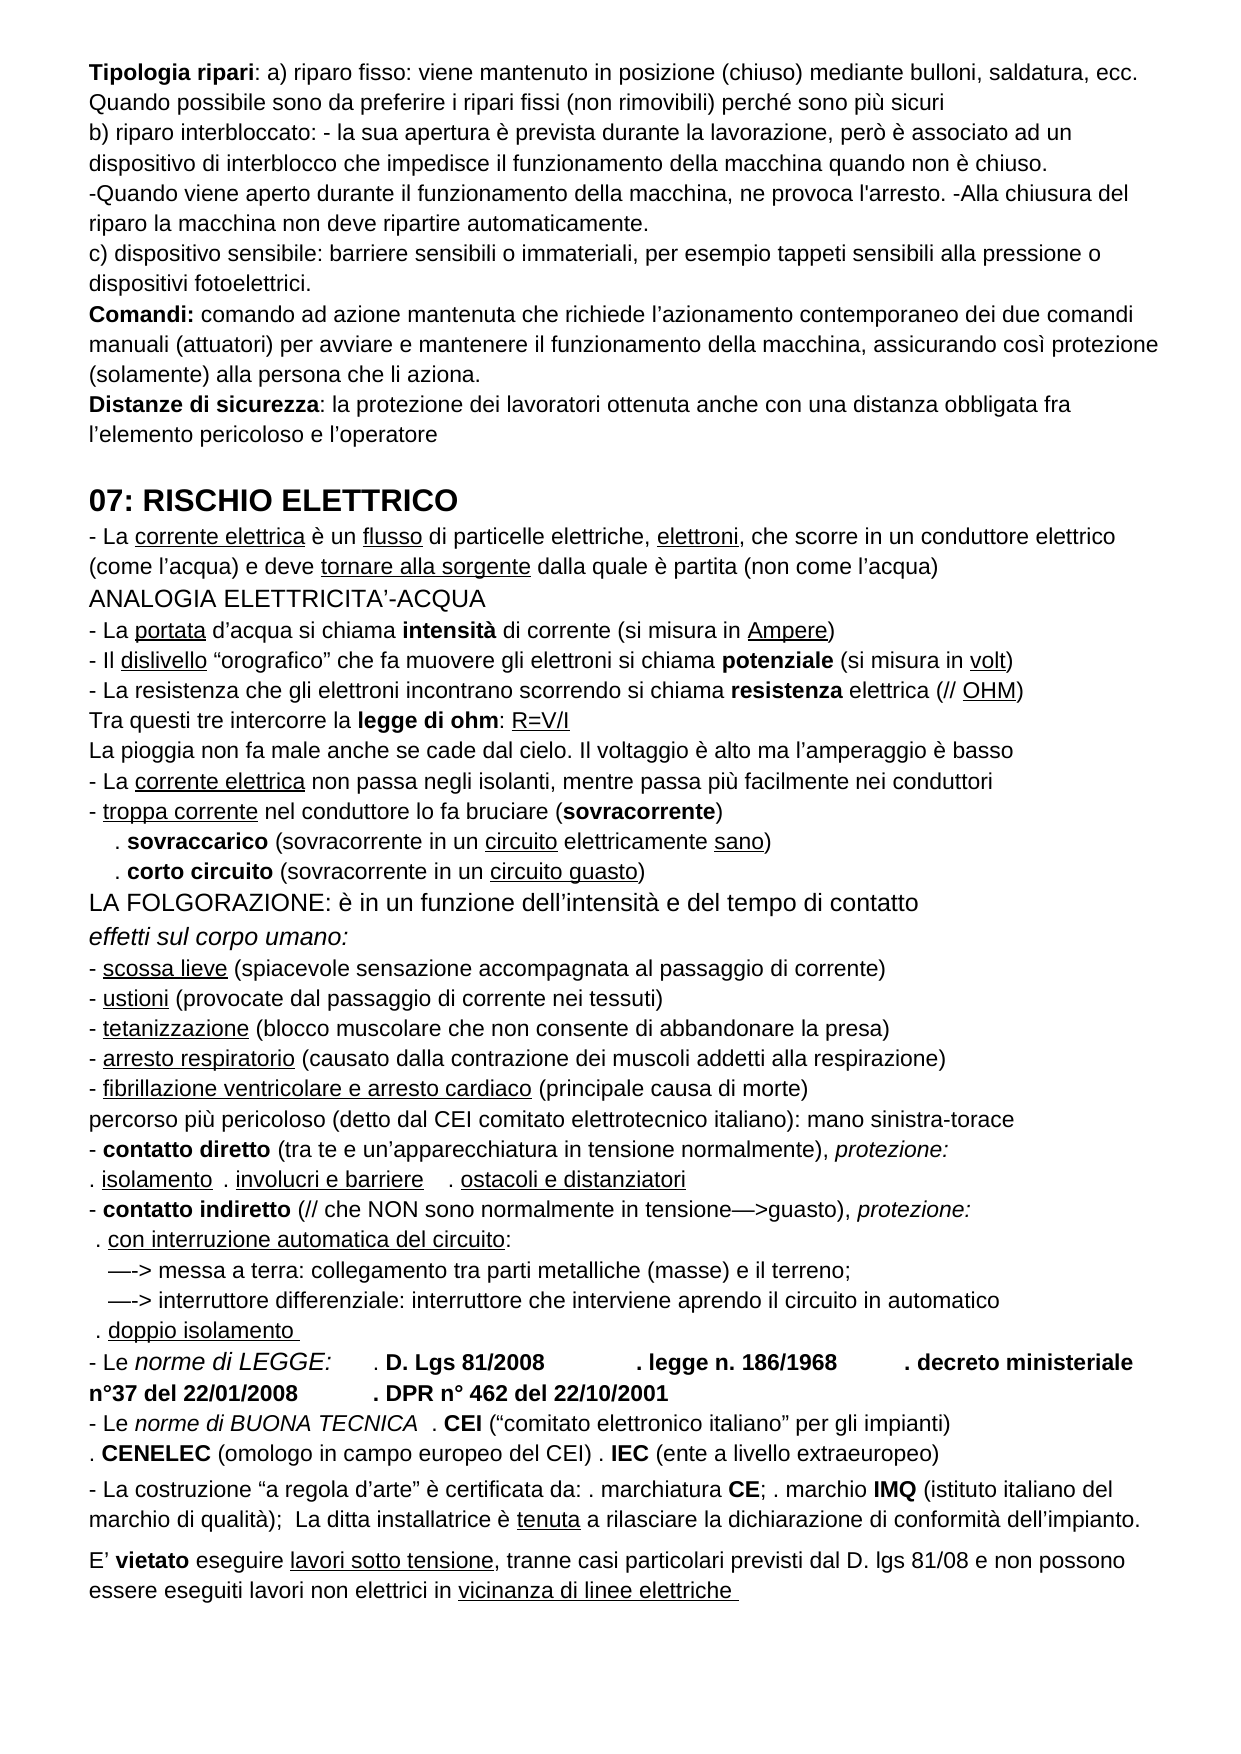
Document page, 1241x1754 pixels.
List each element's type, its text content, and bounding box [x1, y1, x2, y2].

text ANALOGIA ELETTRICITA’-ACQUA [89, 583, 1165, 612]
text - La resistenza che gli elettroni incontrano scorrendo si chiama resistenza elettrica (// OHM) [89, 677, 1165, 703]
text —-> messa a terra: collegamento tra parti metalliche (masse) e il terreno; [89, 1257, 1165, 1283]
text c) dispositivo sensibile: barriere sensibili o immateriali, per esempio tappeti sensibili alla pressione o dispositivi fotoelettrici. [89, 240, 1165, 297]
text - fibrillazione ventricolare e arresto cardiaco (principale causa di morte) [89, 1075, 1165, 1102]
text Distanze di sicurezza: la protezione dei lavoratori ottenuta anche con una distanza obbligata fra l’elemento pericoloso e l’operatore [89, 391, 1165, 448]
text - Il dislivello “orografico” che fa muovere gli elettroni si chiama potenziale (si misura in volt) [89, 647, 1165, 673]
text - ustioni (provocate dal passaggio di corrente nei tessuti) [89, 985, 1165, 1011]
text - troppa corrente nel conduttore lo fa bruciare (sovracorrente) [89, 798, 1165, 824]
text - La corrente elettrica non passa negli isolanti, mentre passa più facilmente nei conduttori [89, 768, 1165, 794]
text . doppio isolamento [89, 1317, 1165, 1343]
text —-> interruttore differenziale: interruttore che interviene aprendo il circuito in automatico [89, 1287, 1165, 1313]
text - Le norme di BUONA TECNICA . CEI (“comitato elettronico italiano” per gli impianti) [89, 1410, 1165, 1436]
text . sovraccarico (sovracorrente in un circuito elettricamente sano) [89, 828, 1165, 854]
text - contatto indiretto (// che NON sono normalmente in tensione—>guasto), protezione: [89, 1196, 1165, 1222]
text - contatto diretto (tra te e un’apparecchiatura in tensione normalmente), protezione: [89, 1136, 1165, 1162]
text Tra questi tre intercorre la legge di ohm: R=V/I [89, 707, 1165, 733]
text . isolamento . involucri e barriere . ostacoli e distanziatori [89, 1166, 1165, 1192]
text b) riparo interbloccato: - la sua apertura è prevista durante la lavorazione, però è associato ad un dispositivo di interblocco che impedisce il funzionamento della macchina quando non è chiuso. [89, 119, 1165, 176]
text -Quando viene aperto durante il funzionamento della macchina, ne provoca l'arresto. -Alla chiusura del riparo la macchina non deve ripartire automaticamente. [89, 180, 1165, 236]
text La pioggia non fa male anche se cade dal cielo. Il voltaggio è alto ma l’amperaggio è basso [89, 737, 1165, 764]
text effetti sul corpo umano: [89, 921, 1165, 950]
text - La corrente elettrica è un flusso di particelle elettriche, elettroni, che scorre in un conduttore elettrico (come l’acqua) e deve tornare alla sorgente dalla quale è partita (non come l’acqua) [89, 523, 1165, 580]
text - La portata d’acqua si chiama intensità di corrente (si misura in Ampere) [89, 617, 1165, 643]
text LA FOLGORAZIONE: è in un funzione dell’intensità e del tempo di contatto [89, 888, 1165, 917]
text - arresto respiratorio (causato dalla contrazione dei muscoli addetti alla respirazione) [89, 1045, 1165, 1071]
text . CENELEC (omologo in campo europeo del CEI) . IEC (ente a livello extraeuropeo) [89, 1440, 1165, 1467]
text . con interruzione automatica del circuito: [89, 1226, 1165, 1253]
text Comandi: comando ad azione mantenuta che richiede l’azionamento contemporaneo dei due comandi manuali (attuatori) per avviare e mantenere il funzionamento della macchina, assicurando così protezione (solamente) alla persona che li aziona. [89, 301, 1165, 387]
text E’ vietato eseguire lavori sotto tensione, tranne casi particolari previsti dal D. lgs 81/08 e non possono essere eseguiti lavori non elettrici in vicinanza di linee elettriche [89, 1547, 1165, 1604]
text - Le norme di LEGGE: . D. Lgs 81/2008 . legge n. 186/1968 . decreto ministeriale n°37 del 22/01/2008 . DPR n° 462 del 22/10/2001 [89, 1347, 1165, 1406]
text - La costruzione “a regola d’arte” è certificata da: . marchiatura CE; . marchio IMQ (istituto italiano del marchio di qualità); La ditta installatrice è tenuta a rilasciare la dichiarazione di conformità dell’impianto. [89, 1476, 1165, 1532]
text 07: RISCHIO ELETTRICO [89, 482, 1165, 518]
text - scossa lieve (spiacevole sensazione accompagnata al passaggio di corrente) [89, 954, 1165, 981]
text percorso più pericoloso (detto dal CEI comitato elettrotecnico italiano): mano sinistra-torace [89, 1106, 1165, 1132]
text Tipologia ripari: a) riparo fisso: viene mantenuto in posizione (chiuso) mediante bulloni, saldatura, ecc. Quando possibile sono da preferire i ripari fissi (non rimovibili) perché sono più sicuri [89, 59, 1165, 116]
text - tetanizzazione (blocco muscolare che non consente di abbandonare la presa) [89, 1015, 1165, 1041]
text . corto circuito (sovracorrente in un circuito guasto) [89, 858, 1165, 884]
